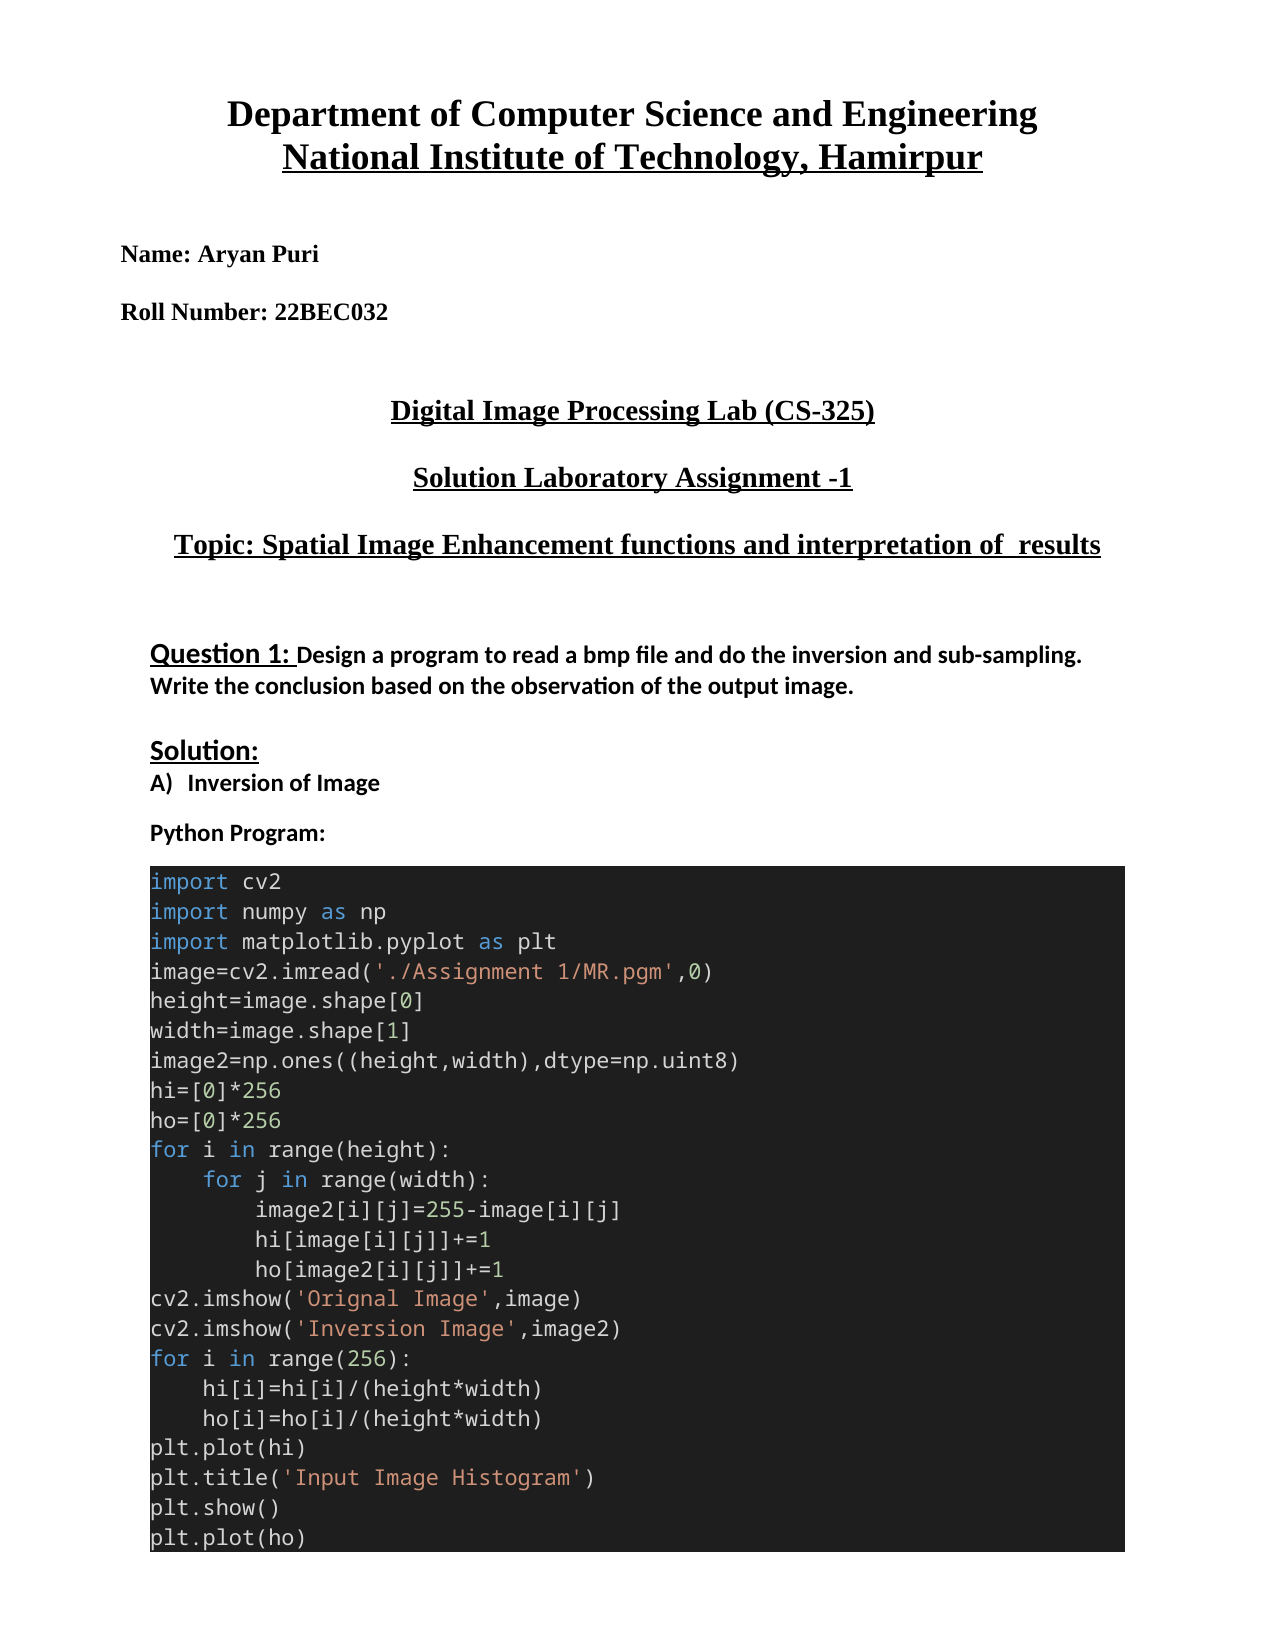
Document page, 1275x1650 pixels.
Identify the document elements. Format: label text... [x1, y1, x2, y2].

text for i in range(height): [150, 1134, 1125, 1164]
text ho[i]=ho[i]/(height*width) [150, 1403, 1125, 1432]
text import matplotlib.pyplot as plt [150, 926, 1125, 956]
text hi=[0]*256 [150, 1075, 1125, 1105]
text Python Program: [150, 817, 1125, 847]
text Solution: [150, 732, 1125, 767]
text image2=np.ones((height,width),dtype=np.uint8) [150, 1045, 1125, 1075]
text ho=[0]*256 [150, 1105, 1125, 1134]
text image2[i][j]=255-image[i][j] [150, 1194, 1125, 1224]
text hi[i]=hi[i]/(height*width) [150, 1373, 1125, 1403]
text import numpy as np [150, 896, 1125, 926]
text plt.show() [150, 1492, 1125, 1522]
text for i in range(256): [150, 1343, 1125, 1373]
text for j in range(width): [150, 1164, 1125, 1194]
text Roll Number: 22BEC032 [120, 297, 1144, 326]
text cv2.imshow('Inversion Image',image2) [150, 1313, 1125, 1343]
text import cv2 [150, 866, 1125, 896]
text height=image.shape[0] [150, 986, 1125, 1015]
text ho[image2[i][j]]+=1 [150, 1254, 1125, 1283]
text Department of Computer Science and Engineering [120, 91, 1144, 134]
text Solution Laboratory Assignment -1 [120, 460, 1144, 493]
text Question 1: Design a program to read a bmp file and do the inversion and sub-sampling. Write the conclusion based on the observation of the output image. [150, 635, 1125, 701]
text plt.plot(ho) [150, 1522, 1125, 1552]
text plt.title('Input Image Histogram') [150, 1462, 1125, 1492]
text cv2.imshow('Orignal Image',image) [150, 1283, 1125, 1313]
text plt.plot(hi) [150, 1432, 1125, 1462]
text width=image.shape[1] [150, 1015, 1125, 1045]
text Name: Aryan Puri [120, 239, 1144, 268]
text Digital Image Processing Lab (CS-325) [120, 393, 1144, 426]
text National Institute of Technology, Hamirpur [120, 134, 1144, 177]
text image=cv2.imread('./Assignment 1/MR.pgm',0) [150, 956, 1125, 986]
text Topic: Spatial Image Enhancement functions and interpretation of results [150, 527, 1125, 561]
text hi[image[i][j]]+=1 [150, 1224, 1125, 1254]
list Inversion of Image [150, 767, 1125, 798]
